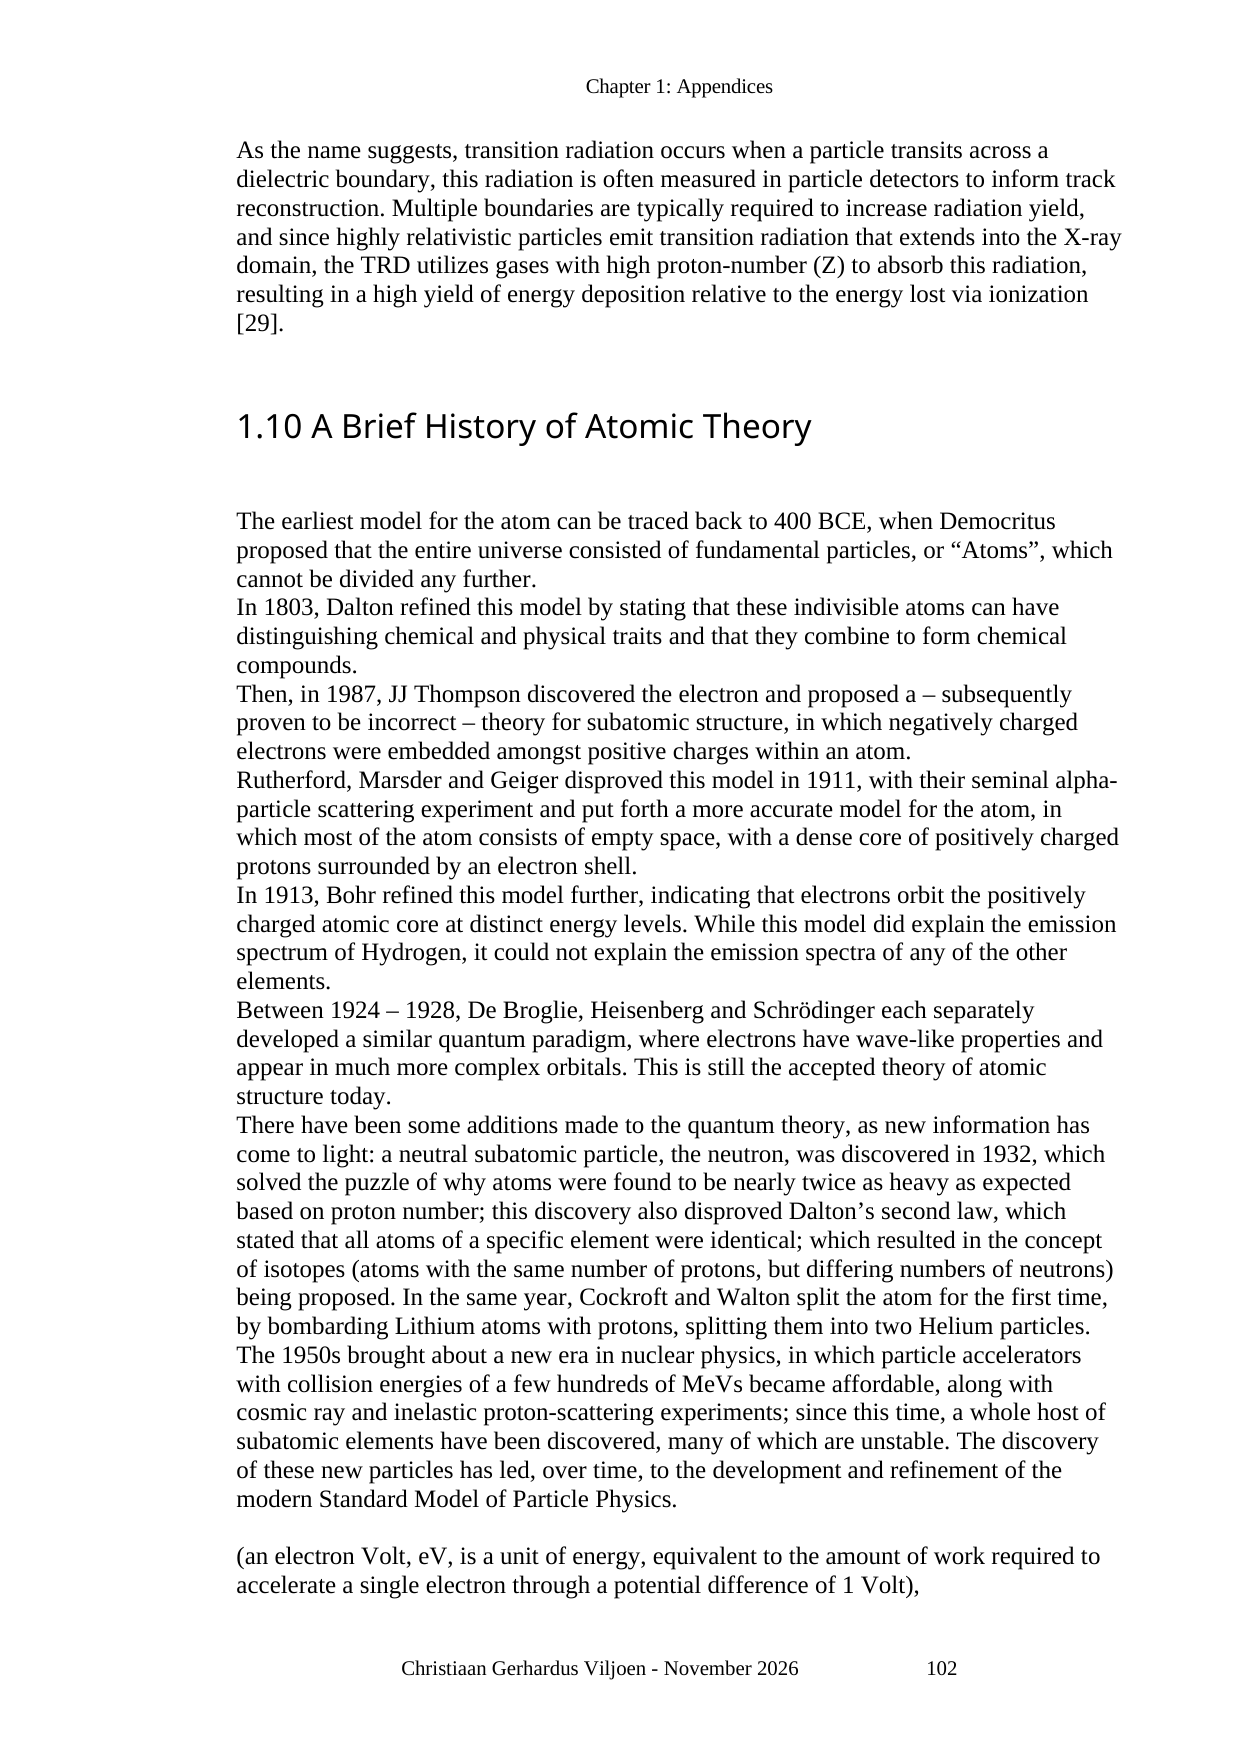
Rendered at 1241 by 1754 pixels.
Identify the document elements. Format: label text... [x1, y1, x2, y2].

text As the name suggests, transition radiation occurs when a particle transits across a dielectric boundary, this radiation is often measured in particle detectors to inform track reconstruction. Multiple boundaries are typically required to increase radiation yield, and since highly relativistic particles emit transition radiation that extends into the X-ray domain, the TRD utilizes gases with high proton-number (Z) to absorb this radiation, resulting in a high yield of energy deposition relative to the energy lost via ionization . [236, 135, 1122, 337]
text Between 1924 – 1928, De Broglie, Heisenberg and Schrödinger each separately developed a similar quantum paradigm, where electrons have wave-like properties and appear in much more complex orbitals. This is still the accepted theory of atomic structure today. [236, 995, 1122, 1110]
text There have been some additions made to the quantum theory, as new information has come to light: a neutral subatomic particle, the neutron, was discovered in 1932, which solved the puzzle of why atoms were found to be nearly twice as heavy as expected based on proton number; this discovery also disproved Dalton’s second law, which stated that all atoms of a specific element were identical; which resulted in the concept of isotopes (atoms with the same number of protons, but differing numbers of neutrons) being proposed. In the same year, Cockroft and Walton split the atom for the first time, by bombarding Lithium atoms with protons, splitting them into two Helium particles. [236, 1110, 1122, 1340]
text The 1950s brought about a new era in nuclear physics, in which particle accelerators with collision energies of a few hundreds of MeVs became affordable, along with cosmic ray and inelastic proton-scattering experiments; since this time, a whole host of subatomic elements have been discovered, many of which are unstable. The discovery of these new particles has led, over time, to the development and refinement of the modern Standard Model of Particle Physics. [236, 1340, 1122, 1512]
text The earliest model for the atom can be traced back to 400 BCE, when Democritus proposed that the entire universe consisted of fundamental particles, or “Atoms”, which cannot be divided any further. [236, 506, 1122, 592]
text (an electron Volt, eV, is a unit of energy, equivalent to the amount of work required to accelerate a single electron through a potential difference of 1 Volt), [236, 1541, 1122, 1599]
text Rutherford, Marsder and Geiger disproved this model in 1911, with their seminal alpha-particle scattering experiment and put forth a more accurate model for the atom, in which most of the atom consists of empty space, with a dense core of positively charged protons surrounded by an electron shell. [236, 765, 1122, 880]
text Then, in 1987, JJ Thompson discovered the electron and proposed a – subsequently proven to be incorrect – theory for subatomic structure, in which negatively charged electrons were embedded amongst positive charges within an atom. [236, 679, 1122, 765]
text In 1803, Dalton refined this model by stating that these indivisible atoms can have distinguishing chemical and physical traits and that they combine to form chemical compounds. [236, 592, 1122, 679]
subtitle A Brief History of Atomic Theory [236, 403, 1122, 448]
text In 1913, Bohr refined this model further, indicating that electrons orbit the positively charged atomic core at distinct energy levels. While this model did explain the emission spectrum of Hydrogen, it could not explain the emission spectra of any of the other elements. [236, 880, 1122, 995]
